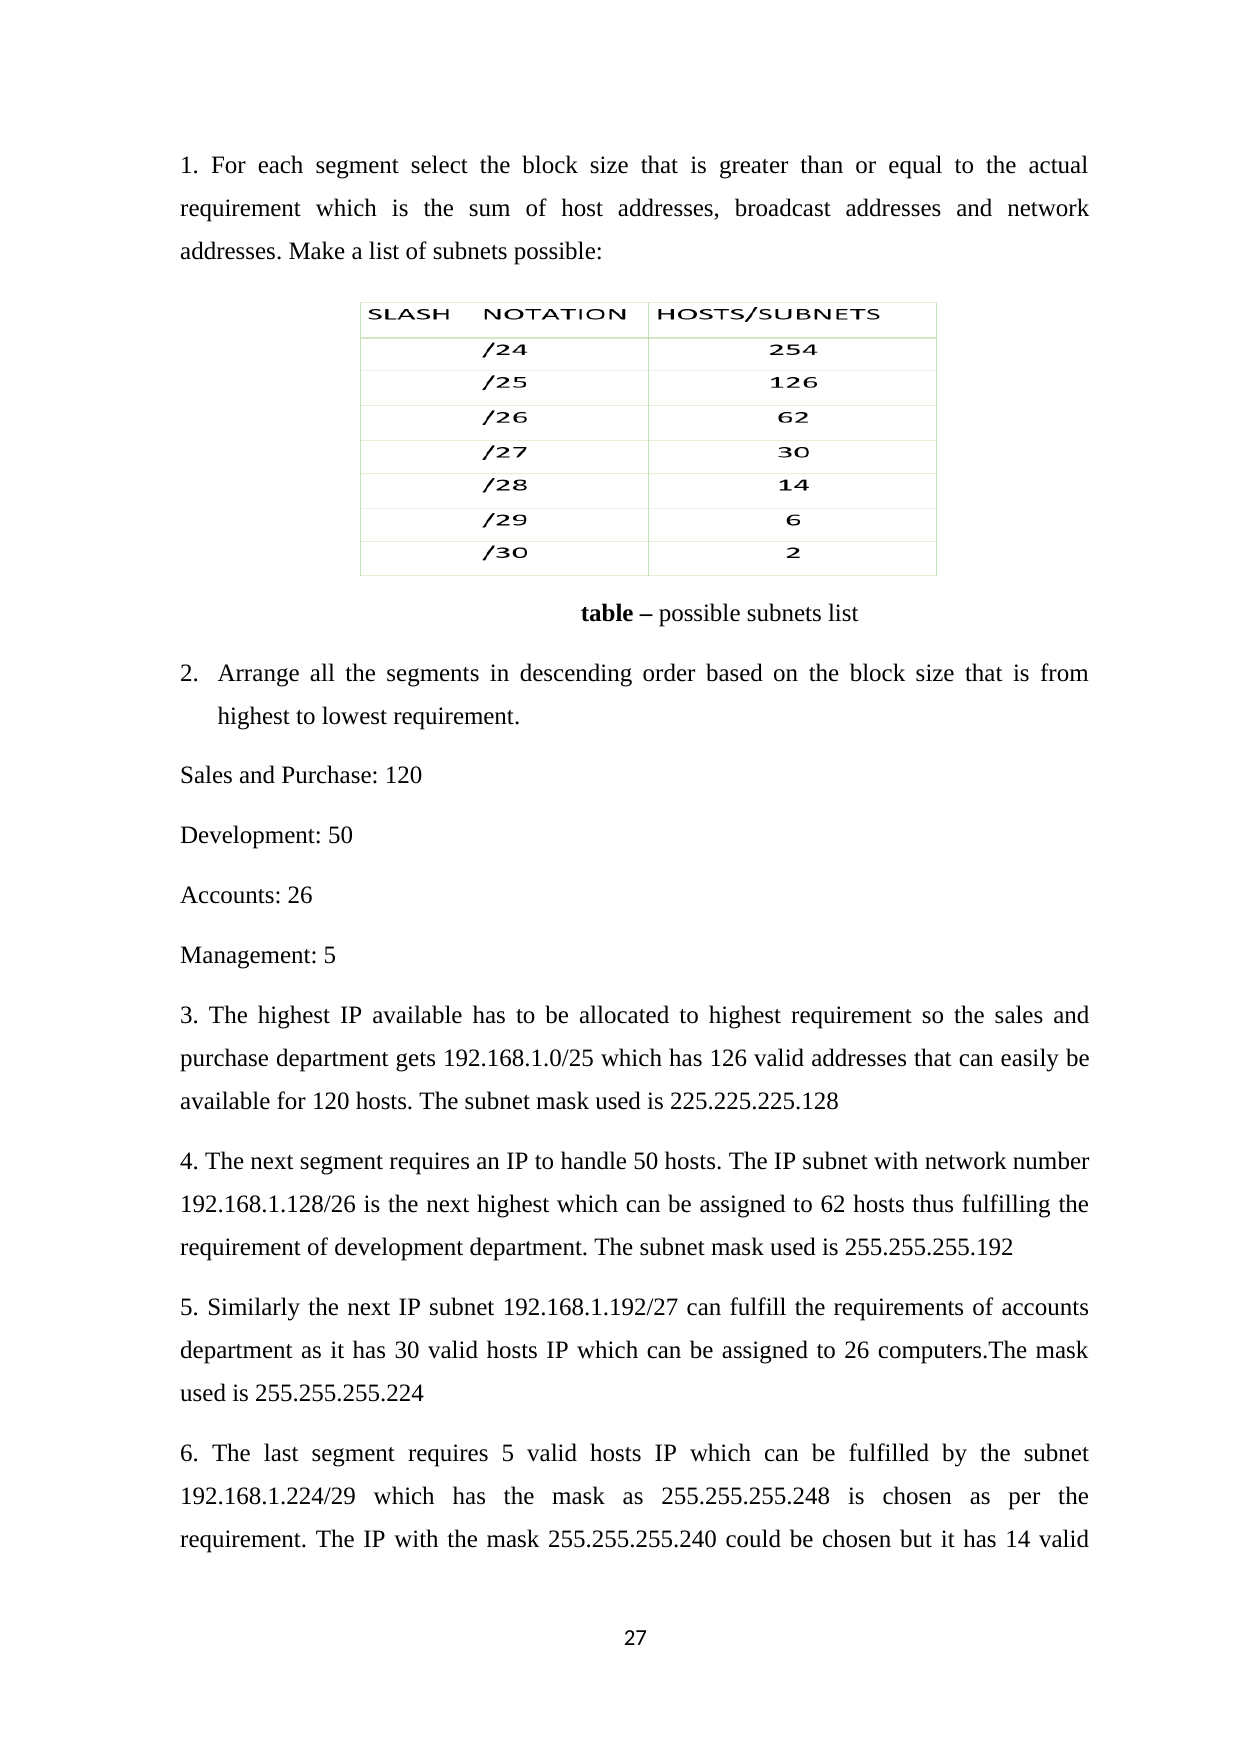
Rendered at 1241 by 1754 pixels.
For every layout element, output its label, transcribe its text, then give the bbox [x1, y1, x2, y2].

text Accounts: 26 [180, 880, 1090, 909]
text 1. For each segment select the block size that is greater than or equal to the actual requirement which is the sum of host addresses, broadcast addresses and network addresses. Make a list of subnets possible: [180, 150, 1090, 265]
text 5. Similarly the next IP subnet 192.168.1.192/27 can fulfill the requirements of accounts department as it has 30 valid hosts IP which can be assigned to 26 computers.The mask used is 255.255.255.224 [180, 1292, 1090, 1407]
text 4. The next segment requires an IP to handle 50 hosts. The IP subnet with network number 192.168.1.128/26 is the next highest which can be assigned to 62 hosts thus fulfilling the requirement of development department. The subnet mask used is 255.255.255.192 [180, 1146, 1090, 1261]
text Management: 5 [180, 940, 1090, 969]
text Sales and Purchase: 120 [180, 761, 1090, 789]
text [180, 1438, 1090, 1553]
picture [322, 296, 948, 584]
text 3. The highest IP available has to be allocated to highest requirement so the sales and purchase department gets 192.168.1.0/25 which has 126 valid addresses that can easily be available for 120 hosts. The subnet mask used is 225.225.225.128 [180, 1000, 1090, 1115]
list Arrange all the segments in descending order based on the block size that is from highest to lowest requirement. [180, 658, 1090, 729]
text Development: 50 [180, 820, 1090, 849]
